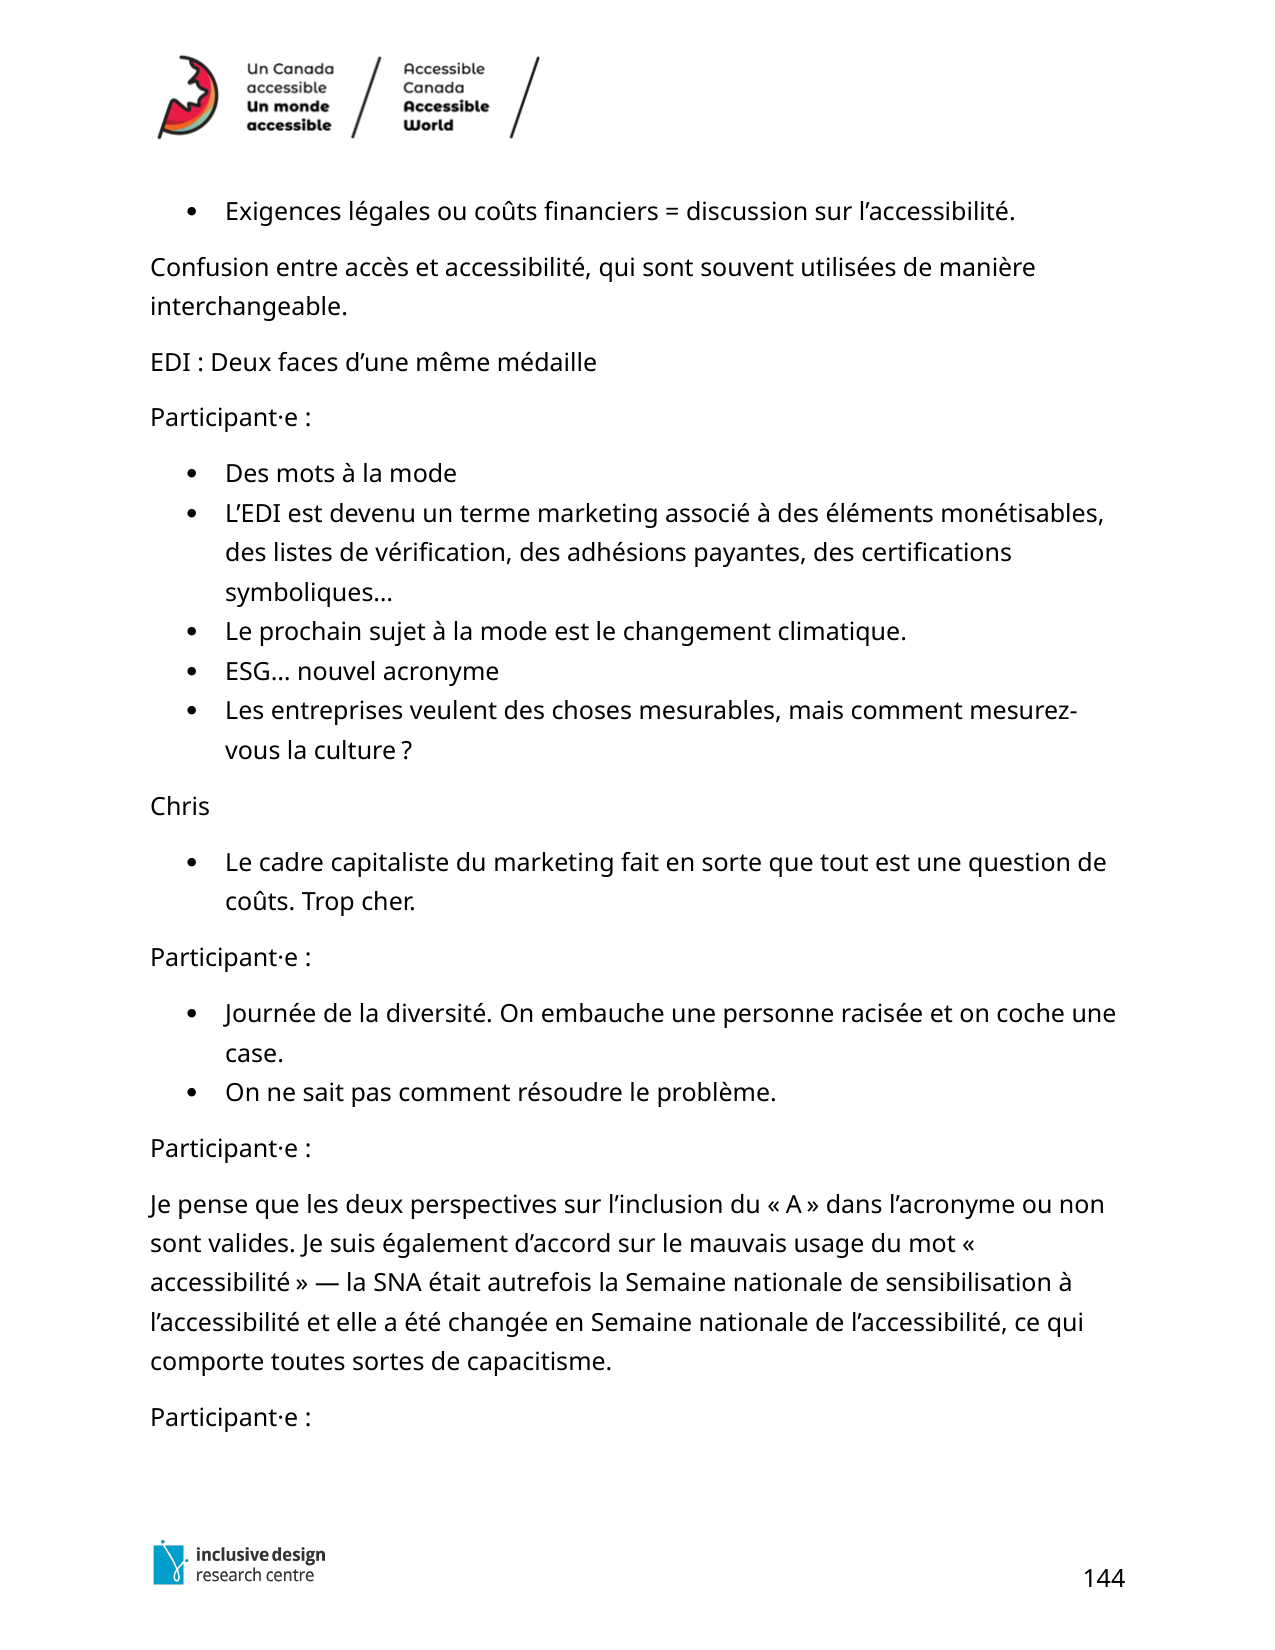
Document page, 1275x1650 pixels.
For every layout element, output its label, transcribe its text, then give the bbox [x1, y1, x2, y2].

text Participant·e : [150, 940, 1125, 974]
picture [150, 48, 547, 147]
list Les entreprises veulent des choses mesurables, mais comment mesurez-vous la culture ? [187, 693, 1125, 766]
list Exigences légales ou coûts financiers = discussion sur l’accessibilité. [187, 193, 1125, 227]
text Participant·e : [150, 400, 1125, 434]
list Des mots à la mode [187, 456, 1125, 490]
text EDI : Deux faces d’une même médaille [150, 344, 1125, 378]
list L’EDI est devenu un terme marketing associé à des éléments monétisables, des listes de vérification, des adhésions payantes, des certifications symboliques… [187, 495, 1125, 608]
text Chris [150, 788, 1125, 822]
list ESG… nouvel acronyme [187, 653, 1125, 687]
list On ne sait pas comment résoudre le problème. [187, 1075, 1125, 1109]
list Journée de la diversité. On embauche une personne racisée et on coche une case. [187, 996, 1125, 1069]
text Je pense que les deux perspectives sur l’inclusion du « A » dans l’acronyme ou non sont valides. Je suis également d’accord sur le mauvais usage du mot « accessibilité » — la SNA était autrefois la Semaine nationale de sensibilisation à l’accessibilité et elle a été changée en Semaine nationale de l’accessibilité, ce qui comporte toutes sortes de capacitisme. [150, 1187, 1125, 1377]
text Participant·e : [150, 1131, 1125, 1165]
list Le cadre capitaliste du marketing fait en sorte que tout est une question de coûts. Trop cher. [187, 844, 1125, 918]
text Confusion entre accès et accessibilité, qui sont souvent utilisées de manière interchangeable. [150, 249, 1125, 322]
picture [150, 1538, 340, 1601]
list Le prochain sujet à la mode est le changement climatique. [187, 614, 1125, 648]
text Participant·e : [150, 1399, 1125, 1433]
